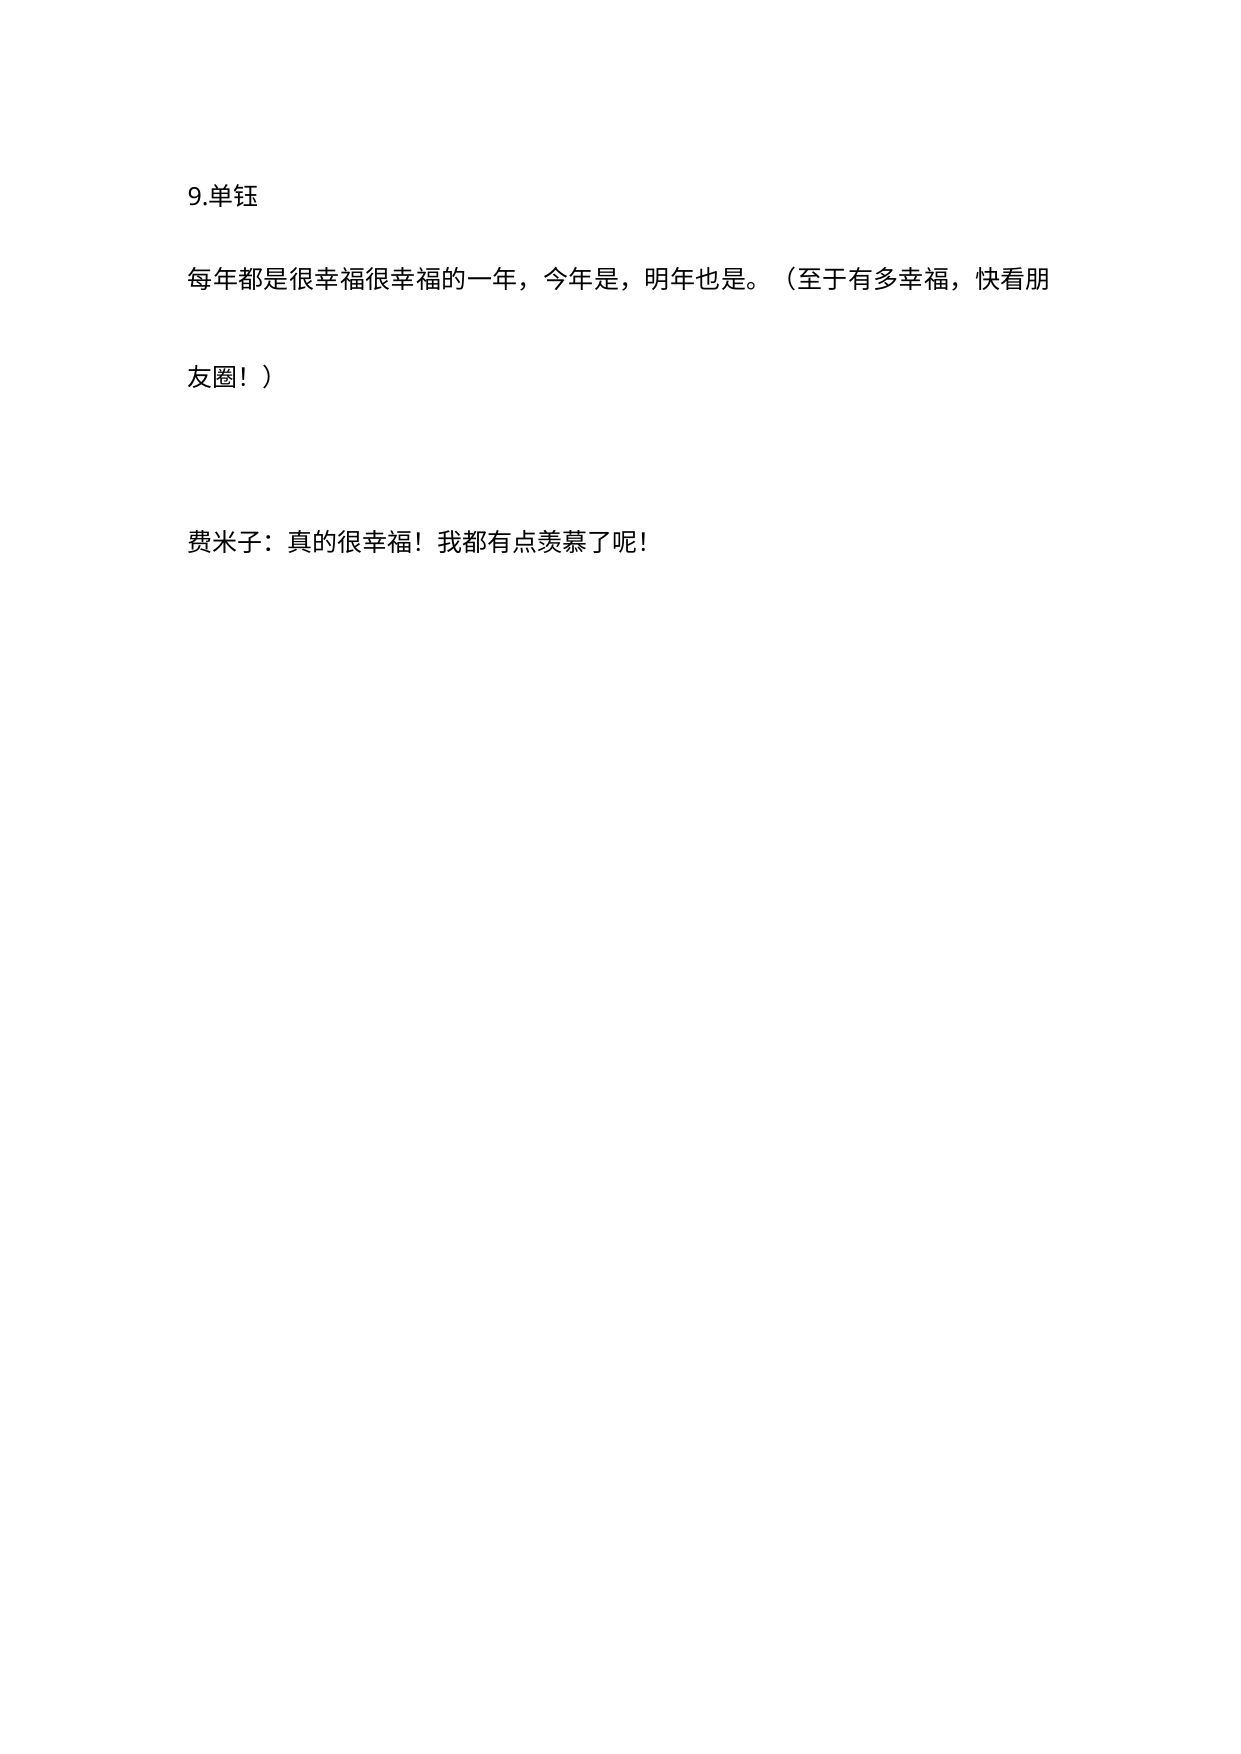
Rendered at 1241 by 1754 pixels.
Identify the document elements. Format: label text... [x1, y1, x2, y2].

text 每年都是很幸福很幸福的一年，今年是，明年也是。（至于有多幸福，快看朋友圈！） [187, 245, 1053, 408]
text 9.单钰 [187, 162, 1053, 227]
text 费米子：真的很幸福！我都有点羡慕了呢！ [187, 508, 1053, 573]
